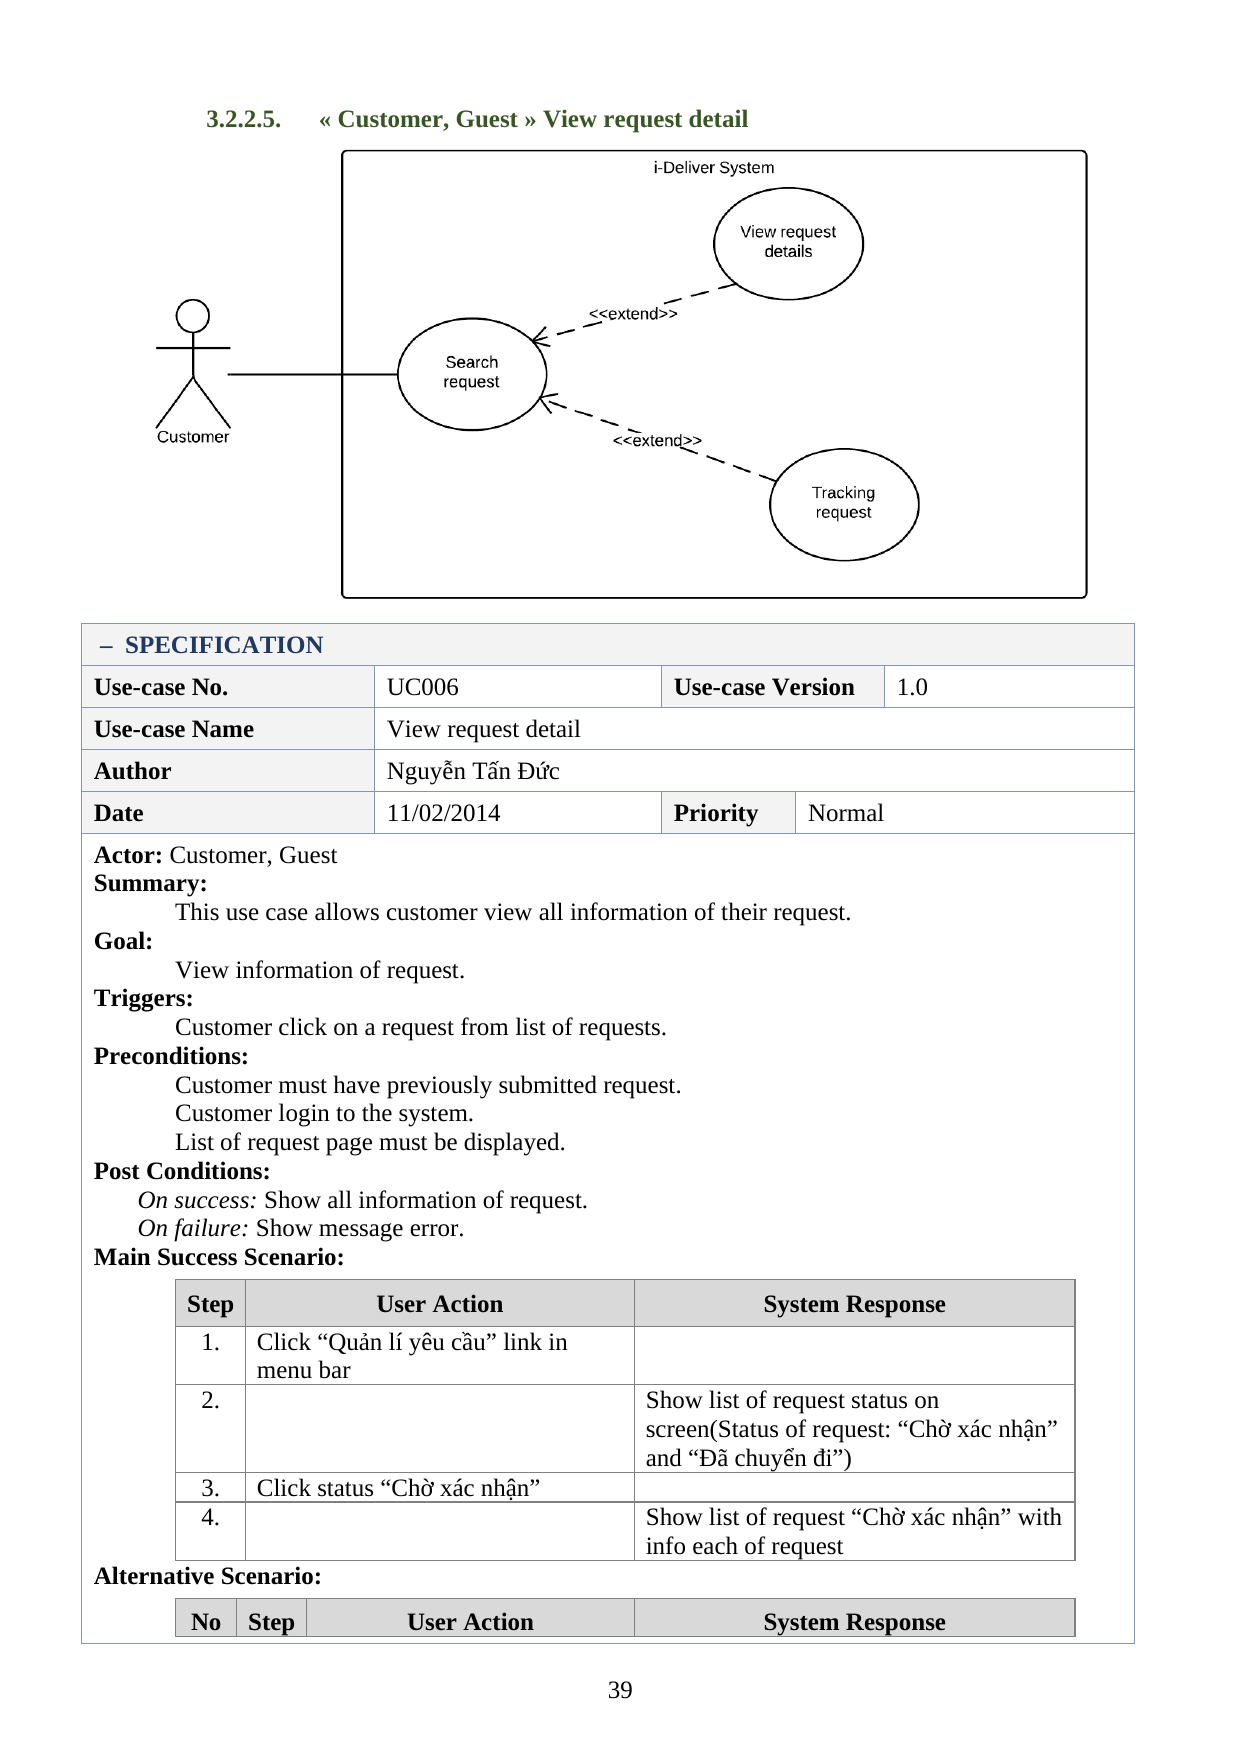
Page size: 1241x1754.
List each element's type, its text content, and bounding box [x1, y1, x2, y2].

table_cell 1.0 [885, 666, 1134, 707]
table_cell Use-case Name [82, 708, 374, 749]
table_cell Author [82, 750, 374, 791]
table_cell UC006 [375, 666, 661, 707]
subtitle « Customer, Guest » View request detail [206, 104, 1146, 132]
table_cell 11/02/2014 [375, 792, 661, 833]
table_cell Priority [662, 792, 795, 833]
table_cell Date [82, 792, 374, 833]
table_cell Normal [796, 792, 1134, 833]
table_header – SPECIFICATION [82, 624, 1134, 665]
table_cell Nguyễn Tấn Đức [375, 750, 1134, 791]
table_cell Use-case Version [662, 666, 884, 707]
table_cell View request detail [375, 708, 1134, 749]
picture [149, 147, 1092, 605]
table_cell Use-case No. [82, 666, 374, 707]
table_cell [82, 834, 1134, 1643]
